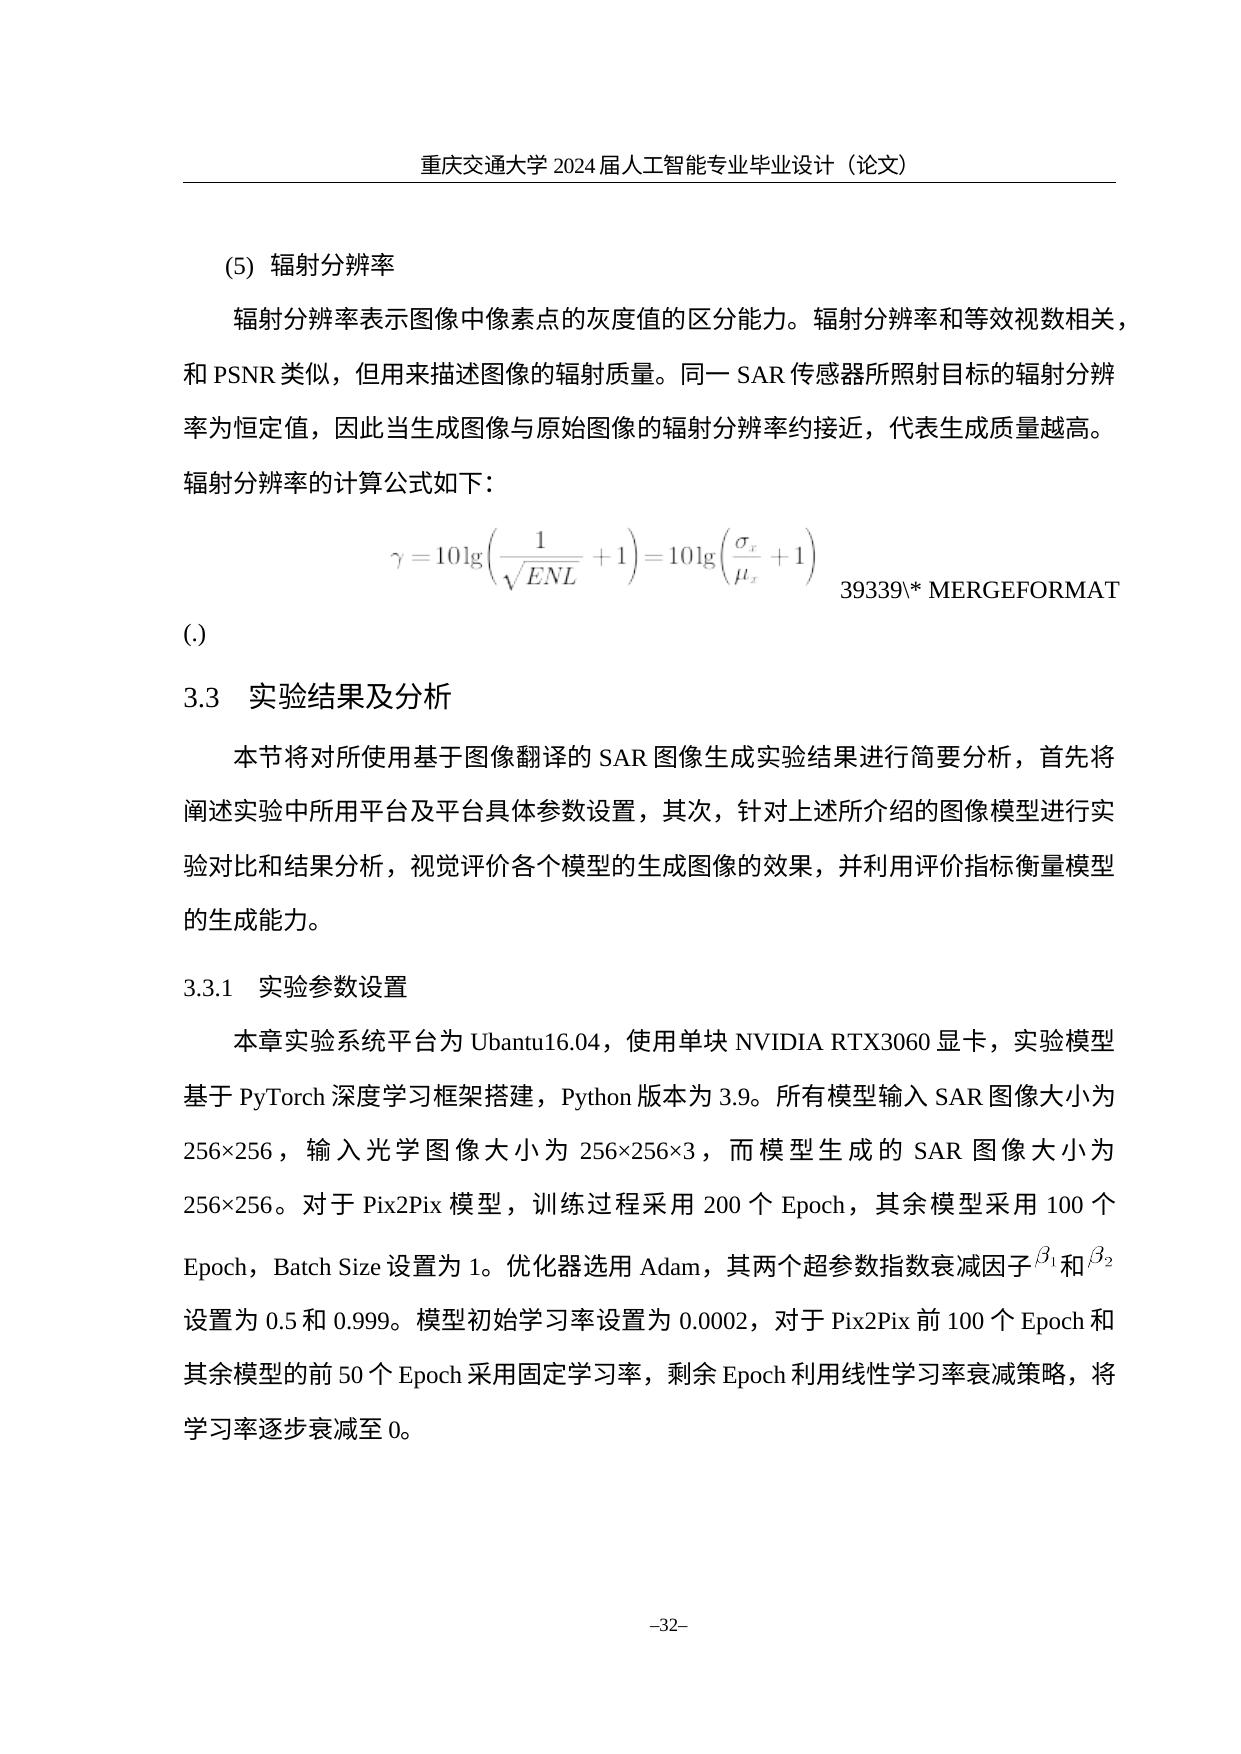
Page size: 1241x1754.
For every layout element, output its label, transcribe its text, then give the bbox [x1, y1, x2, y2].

list 辐射分辨率 [225, 246, 1116, 282]
text 本章实验系统平台为Ubantu16.04，使用单块NVIDIA RTX3060显卡，实验模型基于PyTorch深度学习框架搭建，Python版本为3.9。所有模型输入SAR图像大小为256×256，输入光学图像大小为256×256×3，而模型生成的SAR图像大小为256×256。对于Pix2Pix模型，训练过程采用200个Epoch，其余模型采用100个Epoch，Batch Size设置为1。优化器选用Adam，其两个超参数指数衰减因子和设置为0.5和0.999。模型初始学习率设置为0.0002，对于Pix2Pix前100个Epoch和其余模型的前50个Epoch采用固定学习率，剩余Epoch利用线性学习率衰减策略，将学习率逐步衰减至0。 [183, 1022, 1116, 1445]
subtitle 实验结果及分析 [183, 674, 1116, 716]
text 辐射分辨率表示图像中像素点的灰度值的区分能力。辐射分辨率和等效视数相关，和PSNR类似，但用来描述图像的辐射质量。同一SAR传感器所照射目标的辐射分辨率为恒定值，因此当生成图像与原始图像的辐射分辨率约接近，代表生成质量越高。辐射分辨率的计算公式如下： [183, 300, 1116, 499]
text 本节将对所使用基于图像翻译的SAR图像生成实验结果进行简要分析，首先将阐述实验中所用平台及平台具体参数设置，其次，针对上述所介绍的图像模型进行实验对比和结果分析，视觉评价各个模型的生成图像的效果，并利用评价指标衡量模型的生成能力。 [183, 737, 1116, 937]
subtitle 实验参数设置 [183, 967, 1116, 1004]
